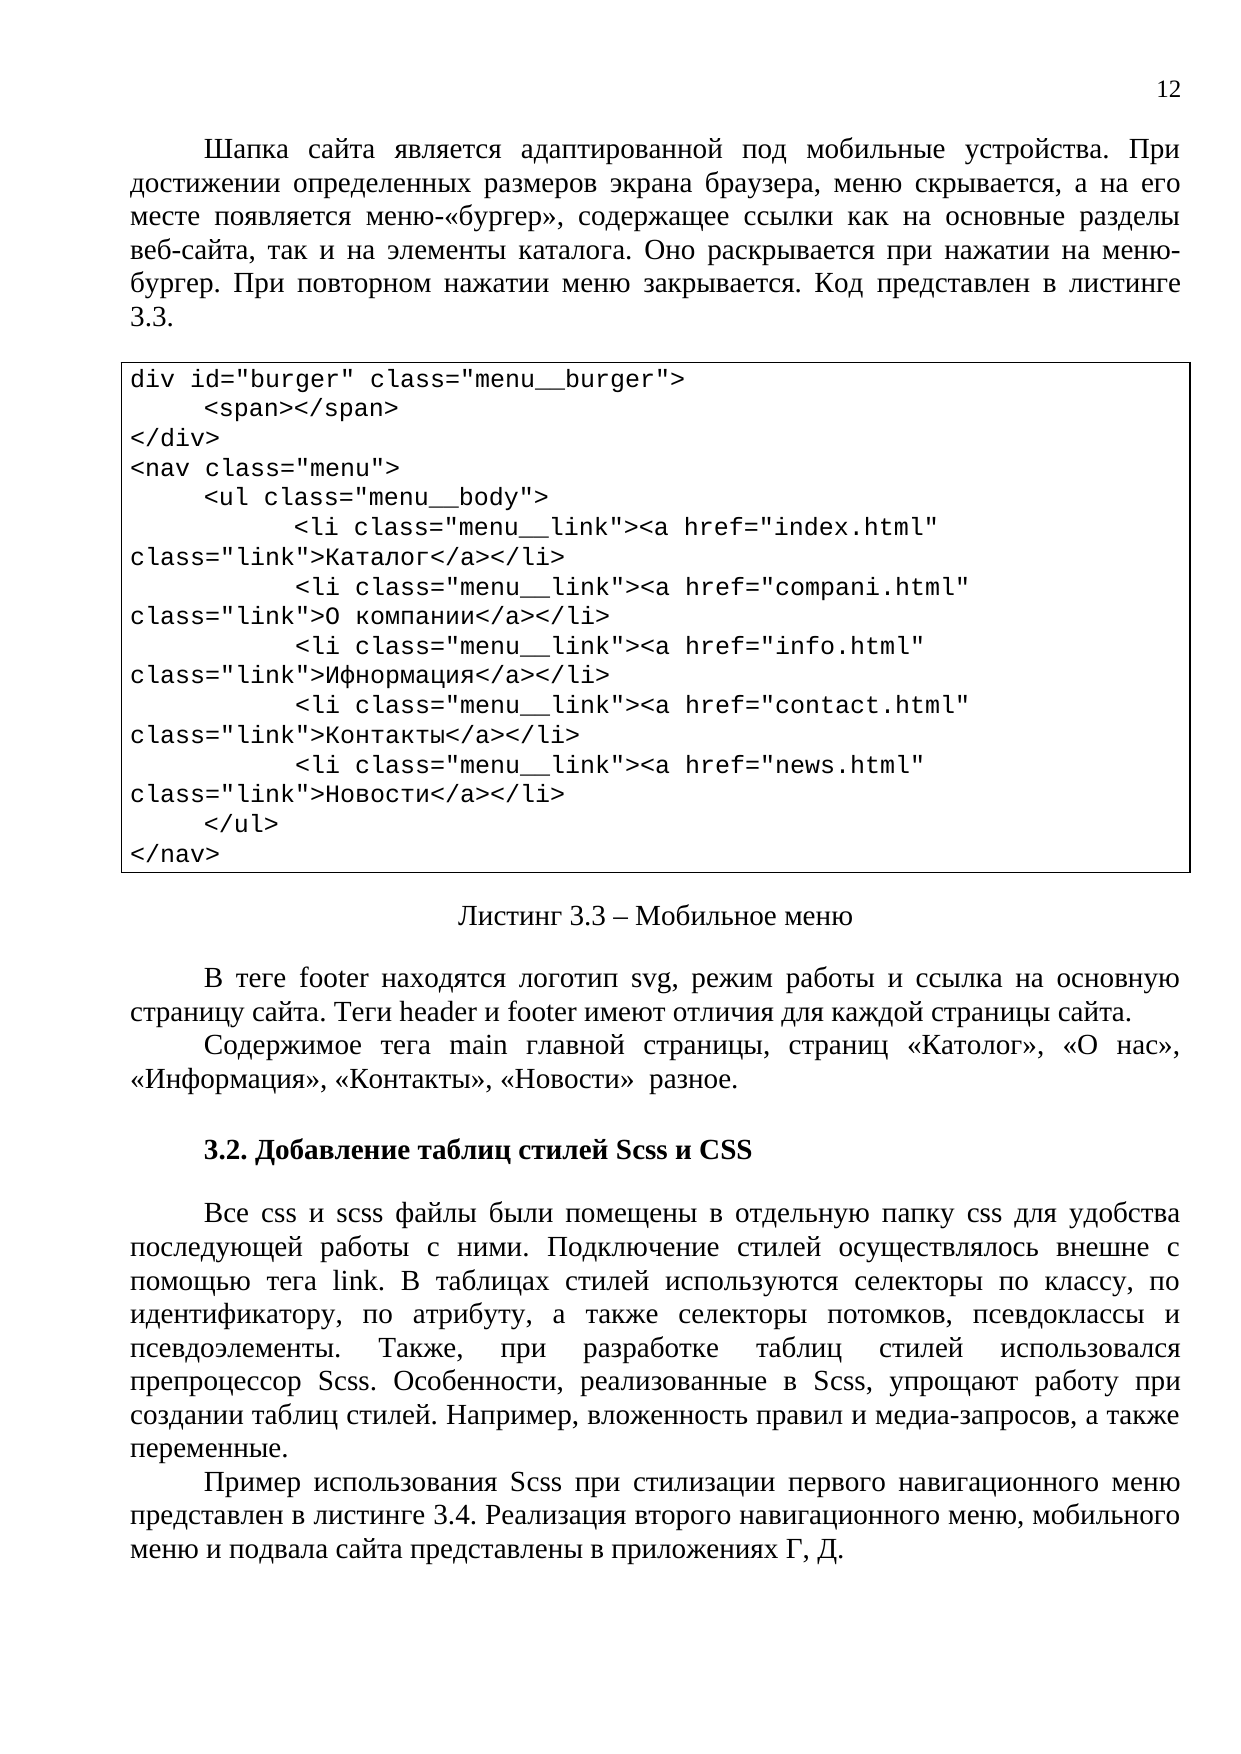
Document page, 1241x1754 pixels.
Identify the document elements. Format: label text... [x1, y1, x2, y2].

text <li class="menu__link"><a href="contact.html" class="link">Контакты</a></li> [130, 691, 1181, 751]
subtitle 3.2. Добавление таблиц стилей Scss и CSS [130, 1132, 1181, 1166]
text div id="burger" class="menu__burger"> [122, 363, 1189, 394]
text </nav> [122, 837, 1189, 872]
text Пример использования Scss при стилизации первого навигационного меню представлен в листинге 3.4. Реализация второго навигационного меню, мобильного меню и подвала сайта представлены в приложениях Г, Д. [130, 1464, 1181, 1564]
text <li class="menu__link"><a href="news.html" class="link">Новости</a></li> [130, 751, 1181, 810]
text <li class="menu__link"><a href="info.html" class="link">Ифнормация</a></li> [130, 632, 1181, 691]
text Все css и scss файлы были помещены в отдельную папку css для удобства последующей работы с ними. Подключение стилей осуществлялось внешне с помощью тега link. В таблицах стилей используются селекторы по классу, по идентификатору, по атрибуту, а также селекторы потомков, псевдоклассы и псевдоэлементы. Также, при разработке таблиц стилей использовался препроцессор Scss. Особенности, реализованные в Scss, упрощают работу при создании таблиц стилей. Например, вложенность правил и медиа-запросов, а также переменные. [130, 1196, 1181, 1464]
text В теге footer находятся логотип svg, режим работы и ссылка на основную страницу сайта. Теги header и footer имеют отличия для каждой страницы сайта. [130, 960, 1181, 1027]
text Шапка сайта является адаптированной под мобильные устройства. При достижении определенных размеров экрана браузера, меню скрывается, а на его месте появляется меню-«бургер», содержащее ссылки как на основные разделы веб-сайта, так и на элементы каталога. Оно раскрывается при нажатии на меню-бургер. При повторном нажатии меню закрывается. Код представлен в листинге 3.3. [130, 131, 1181, 333]
text <span></span> [130, 394, 1181, 424]
text <ul class="menu__body"> [130, 484, 1181, 513]
text <li class="menu__link"><a href="compani.html" class="link">О компании</a></li> [130, 573, 1181, 632]
text <nav class="menu"> [130, 454, 1181, 484]
text </ul> [130, 810, 1181, 837]
text <li class="menu__link"><a href="index.html" class="link">Каталог</a></li> [130, 513, 1181, 573]
text Содержимое тега main главной страницы, страниц «Католог», «О нас», «Информация», «Контакты», «Новости» разное. [130, 1027, 1181, 1094]
text Листинг 3.3 – Мобильное меню [130, 898, 1181, 931]
text </div> [130, 424, 1181, 454]
